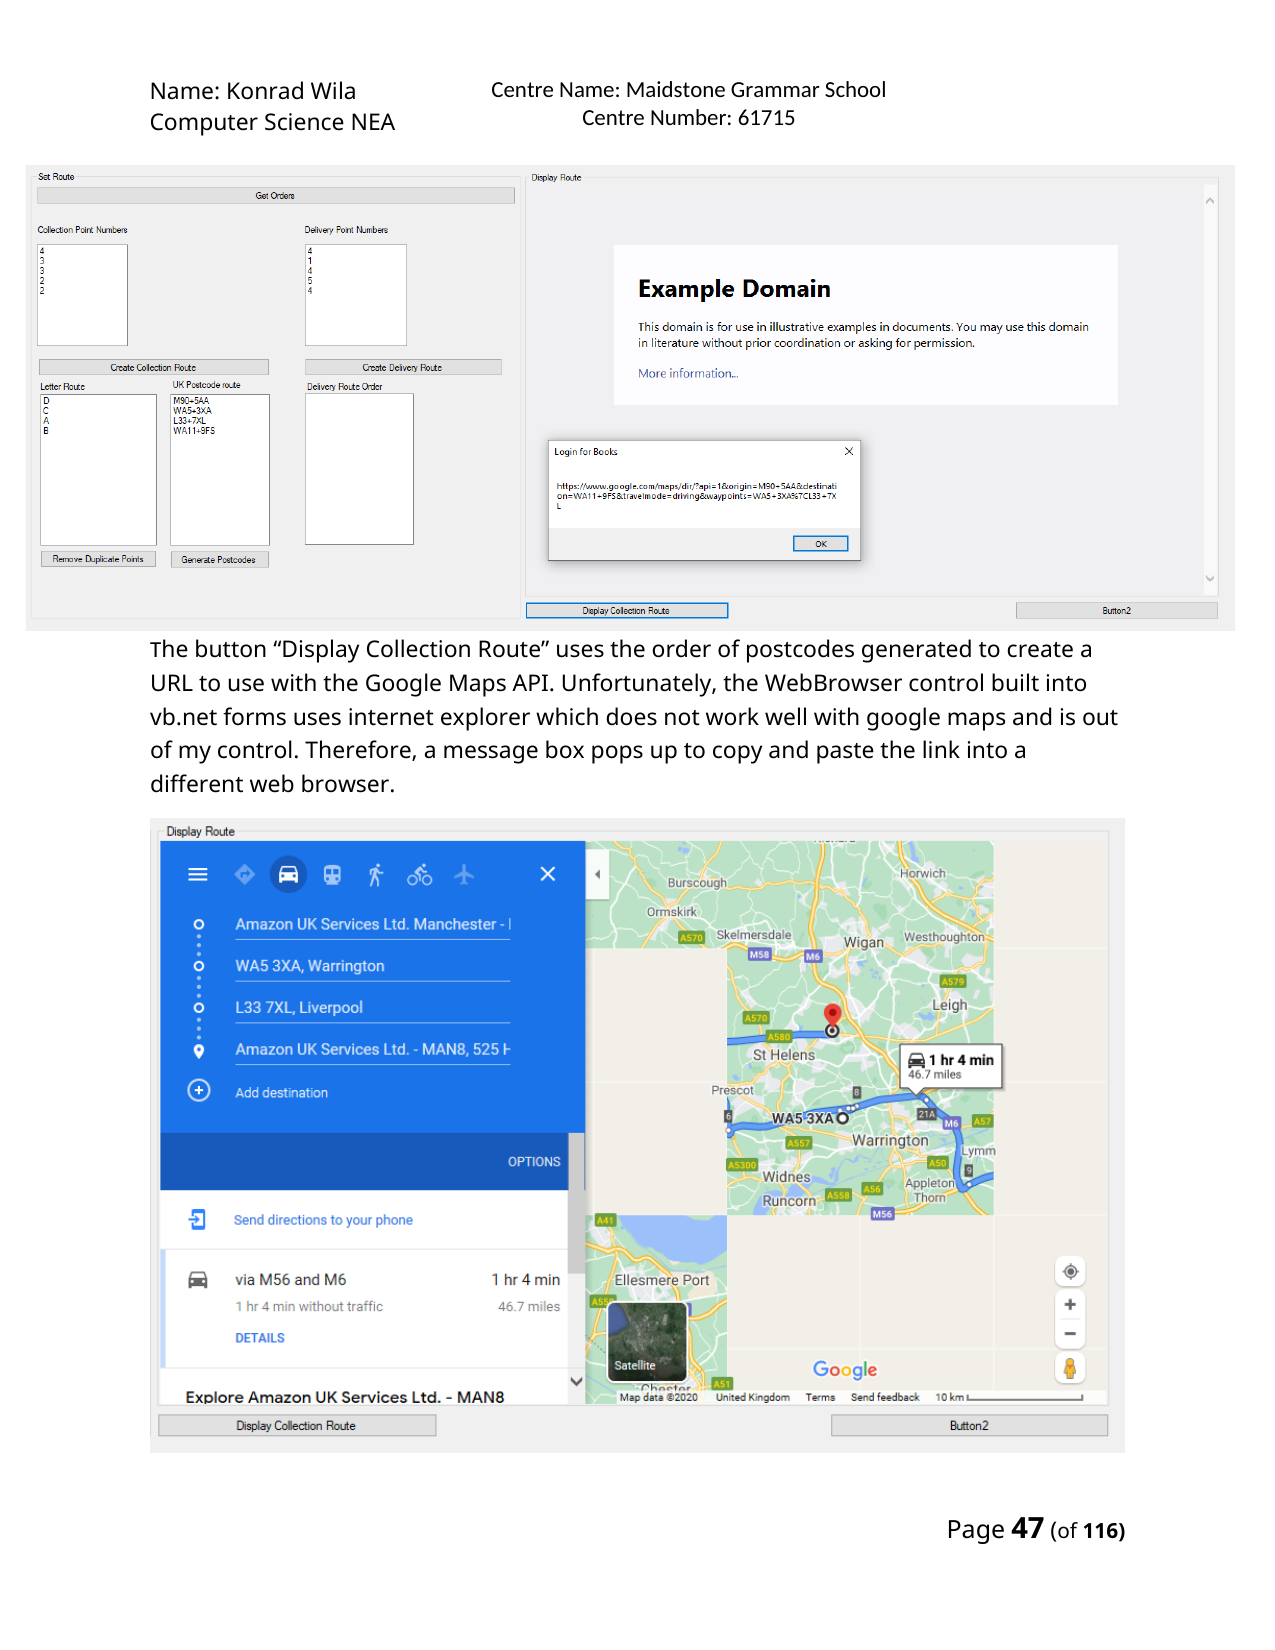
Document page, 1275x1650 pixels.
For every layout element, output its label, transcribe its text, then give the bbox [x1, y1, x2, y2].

text The button “Display Collection Route” uses the order of postcodes generated to create a URL to use with the Google Maps API. Unfortunately, the WebBrowser control built into vb.net forms uses internet explorer which does not work well with google maps and is out of my control. Therefore, a message box pops up to copy and paste the link into a different web browser. [150, 631, 1125, 799]
picture [25, 165, 1236, 631]
picture [150, 818, 1125, 1453]
